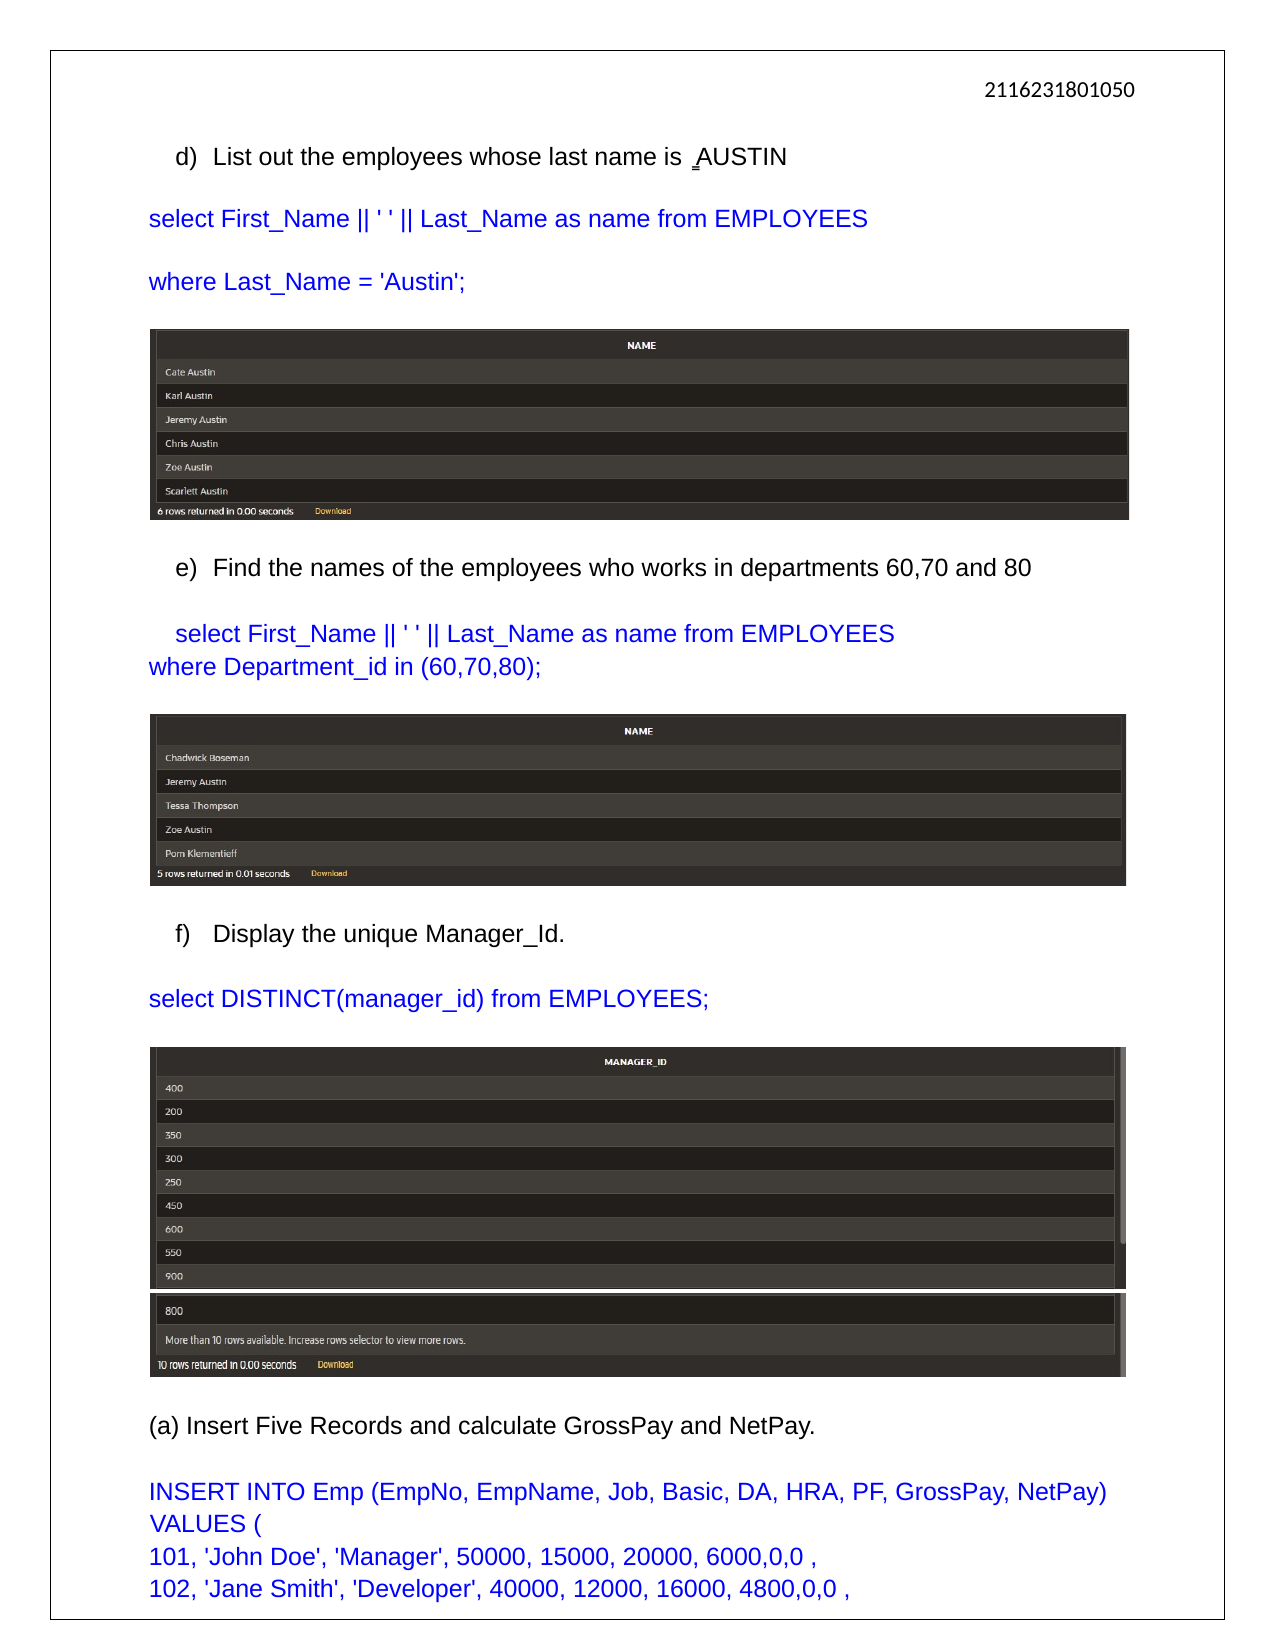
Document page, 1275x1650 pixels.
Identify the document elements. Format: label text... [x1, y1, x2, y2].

list List out the employees whose last name is ̳AUSTIN [175, 142, 1117, 171]
list Find the names of the employees who works in departments 60,70 and 80 [175, 553, 1117, 581]
text select First_Name || ' ' || Last_Name as name from EMPLOYEES [148, 204, 1147, 233]
text INSERT INTO Emp (EmpNo, EmpName, Job, Basic, DA, HRA, PF, GrossPay, NetPay) VALUES ( [148, 1477, 1147, 1538]
list Display the unique Manager_Id. [175, 919, 1117, 948]
text select First_Name || ' ' || Last_Name as name from EMPLOYEES [175, 619, 1147, 648]
picture [150, 1293, 1126, 1377]
text where Department_id in (60,70,80); [148, 652, 1147, 680]
text select DISTINCT(manager_id) from EMPLOYEES; [148, 984, 1147, 1013]
picture [150, 329, 1130, 520]
text where Last_Name = 'Austin'; [148, 267, 1147, 295]
text 102, 'Jane Smith', 'Developer', 40000, 12000, 16000, 4800,0,0 , [148, 1574, 1147, 1603]
text (a) Insert Five Records and calculate GrossPay and NetPay. [148, 1411, 1117, 1440]
text 101, 'John Doe', 'Manager', 50000, 15000, 20000, 6000,0,0 , [148, 1542, 1147, 1570]
picture [150, 714, 1127, 886]
picture [150, 1047, 1126, 1289]
